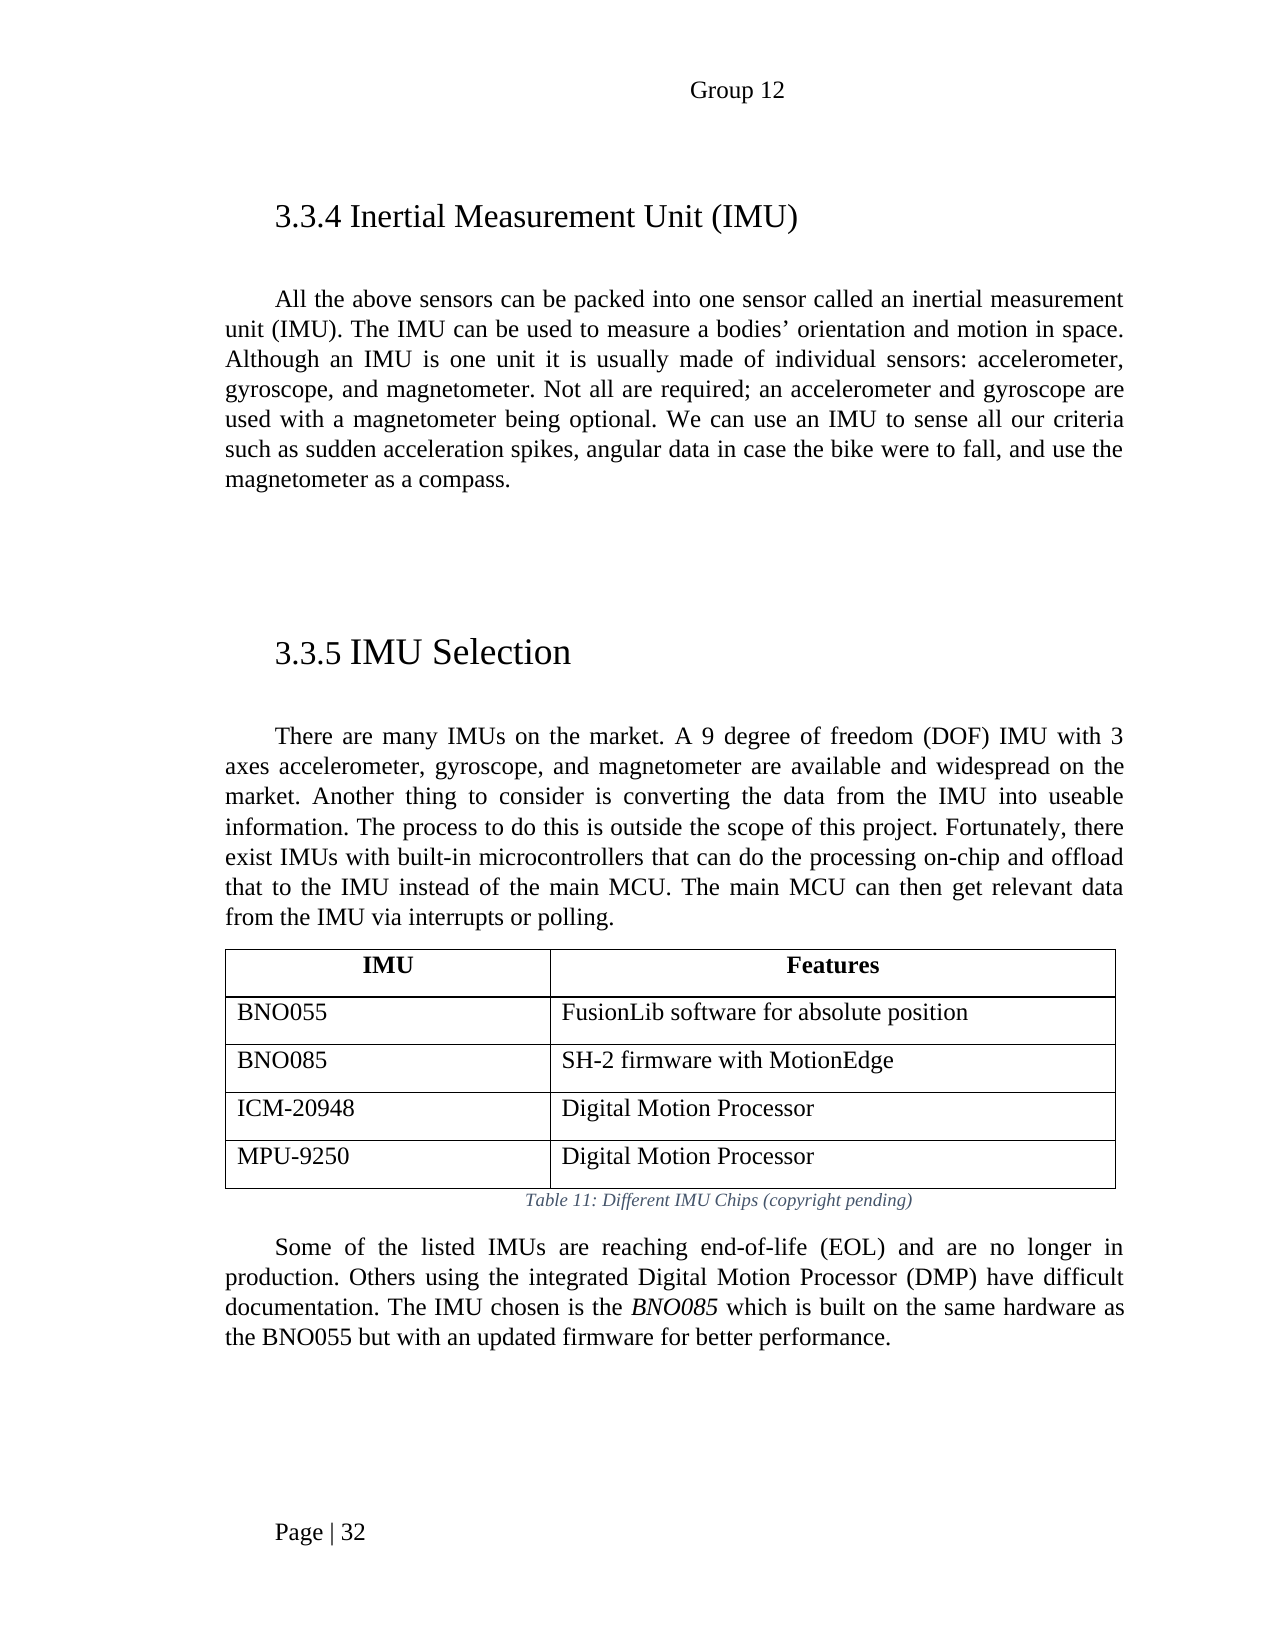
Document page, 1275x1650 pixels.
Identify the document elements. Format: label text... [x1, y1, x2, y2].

table_cell FusionLib software for absolute position [551, 998, 1115, 1044]
table_cell Digital Motion Processor [551, 1141, 1115, 1188]
table_cell MPU-9250 [226, 1141, 550, 1188]
text All the above sensors can be packed into one sensor called an inertial measurement unit (IMU). The IMU can be used to measure a bodies’ orientation and motion in space. Although an IMU is one unit it is usually made of individual sensors: accelerometer, gyroscope, and magnetometer. Not all are required; an accelerometer and gyroscope are used with a magnetometer being optional. We can use an IMU to sense all our criteria such as sudden acceleration spikes, angular data in case the bike were to fall, and use the magnetometer as a compass. [225, 284, 1125, 493]
table_cell SH-2 firmware with MotionEdge [551, 1045, 1115, 1092]
table_cell Digital Motion Processor [551, 1093, 1115, 1140]
table_header Features [551, 950, 1115, 996]
text Some of the listed IMUs are reaching end-of-life (EOL) and are no longer in production. Others using the integrated Digital Motion Processor (DMP) have difficult documentation. The IMU chosen is the BNO085 which is built on the same hardware as the BNO055 but with an updated firmware for better performance. [225, 1232, 1125, 1351]
table_cell ICM-20948 [226, 1093, 550, 1140]
text There are many IMUs on the market. A 9 degree of freedom (DOF) IMU with 3 axes accelerometer, gyroscope, and magnetometer are available and widespread on the market. Another thing to consider is converting the data from the IMU into useable information. The process to do this is outside the scope of this project. Fortunately, there exist IMUs with built-in microcontrollers that can do the processing on-chip and offload that to the IMU instead of the main MCU. The main MCU can then get relevant data from the IMU via interrupts or polling. [225, 721, 1125, 931]
table_cell BNO085 [226, 1045, 550, 1092]
subtitle 3.3.4 Inertial Measurement Unit (IMU) [225, 197, 1125, 235]
subtitle 3.3.5 IMU Selection [225, 629, 1125, 672]
table_header IMU [226, 950, 550, 996]
table_cell BNO055 [226, 998, 550, 1044]
